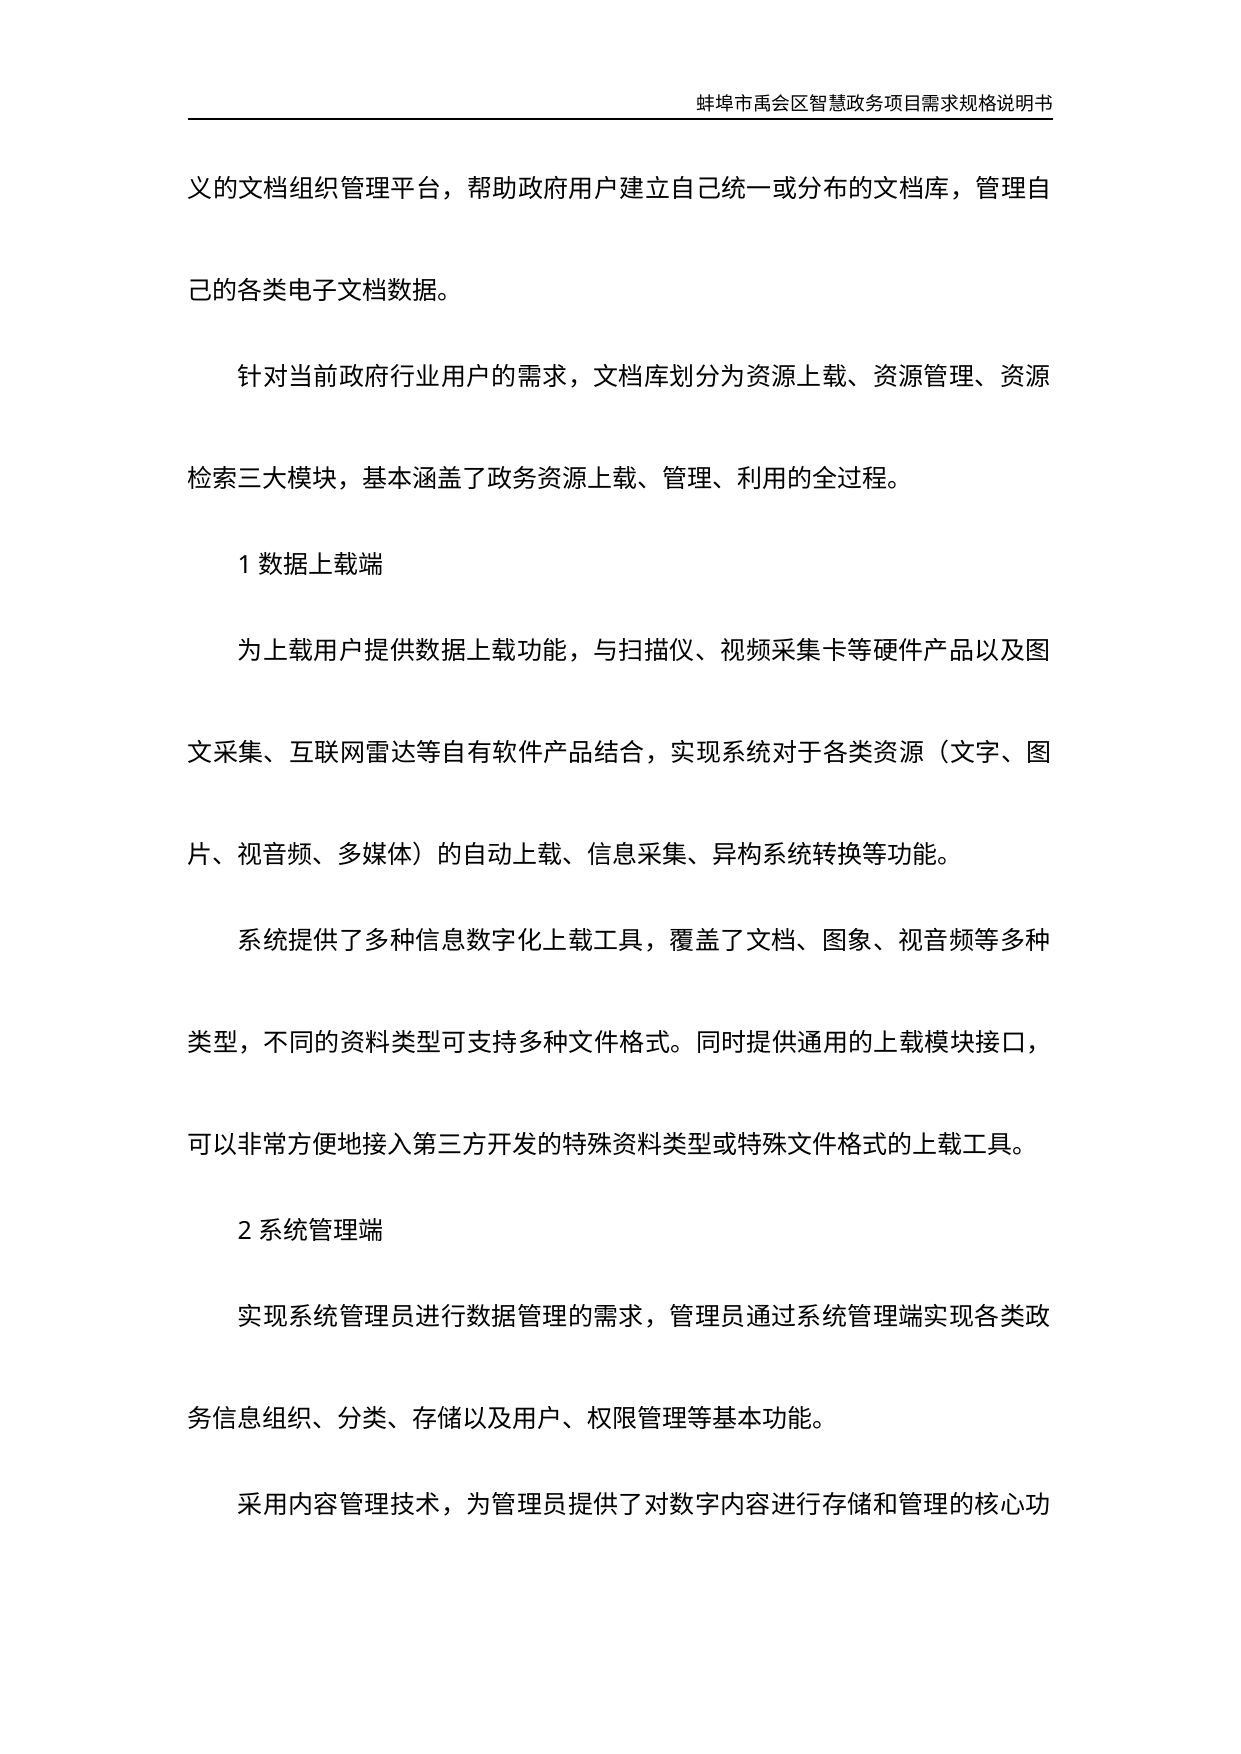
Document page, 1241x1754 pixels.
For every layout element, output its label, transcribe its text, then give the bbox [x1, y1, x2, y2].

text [187, 1468, 1053, 1536]
text 1 数据上载端 [187, 529, 1053, 597]
text 实现系统管理员进行数据管理的需求，管理员通过系统管理端实现各类政务信息组织、分类、存储以及用户、权限管理等基本功能。 [187, 1281, 1053, 1450]
text 系统提供了多种信息数字化上载工具，覆盖了文档、图象、视音频等多种类型，不同的资料类型可支持多种文件格式。同时提供通用的上载模块接口，可以非常方便地接入第三方开发的特殊资料类型或特殊文件格式的上载工具。 [187, 905, 1053, 1176]
text 2 系统管理端 [187, 1194, 1053, 1262]
text 针对当前政府行业用户的需求，文档库划分为资源上载、资源管理、资源检索三大模块，基本涵盖了政务资源上载、管理、利用的全过程。 [187, 341, 1053, 511]
text 为上载用户提供数据上载功能，与扫描仪、视频采集卡等硬件产品以及图文采集、互联网雷达等自有软件产品结合，实现系统对于各类资源（文字、图片、视音频、多媒体）的自动上载、信息采集、异构系统转换等功能。 [187, 615, 1053, 887]
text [187, 153, 1053, 323]
